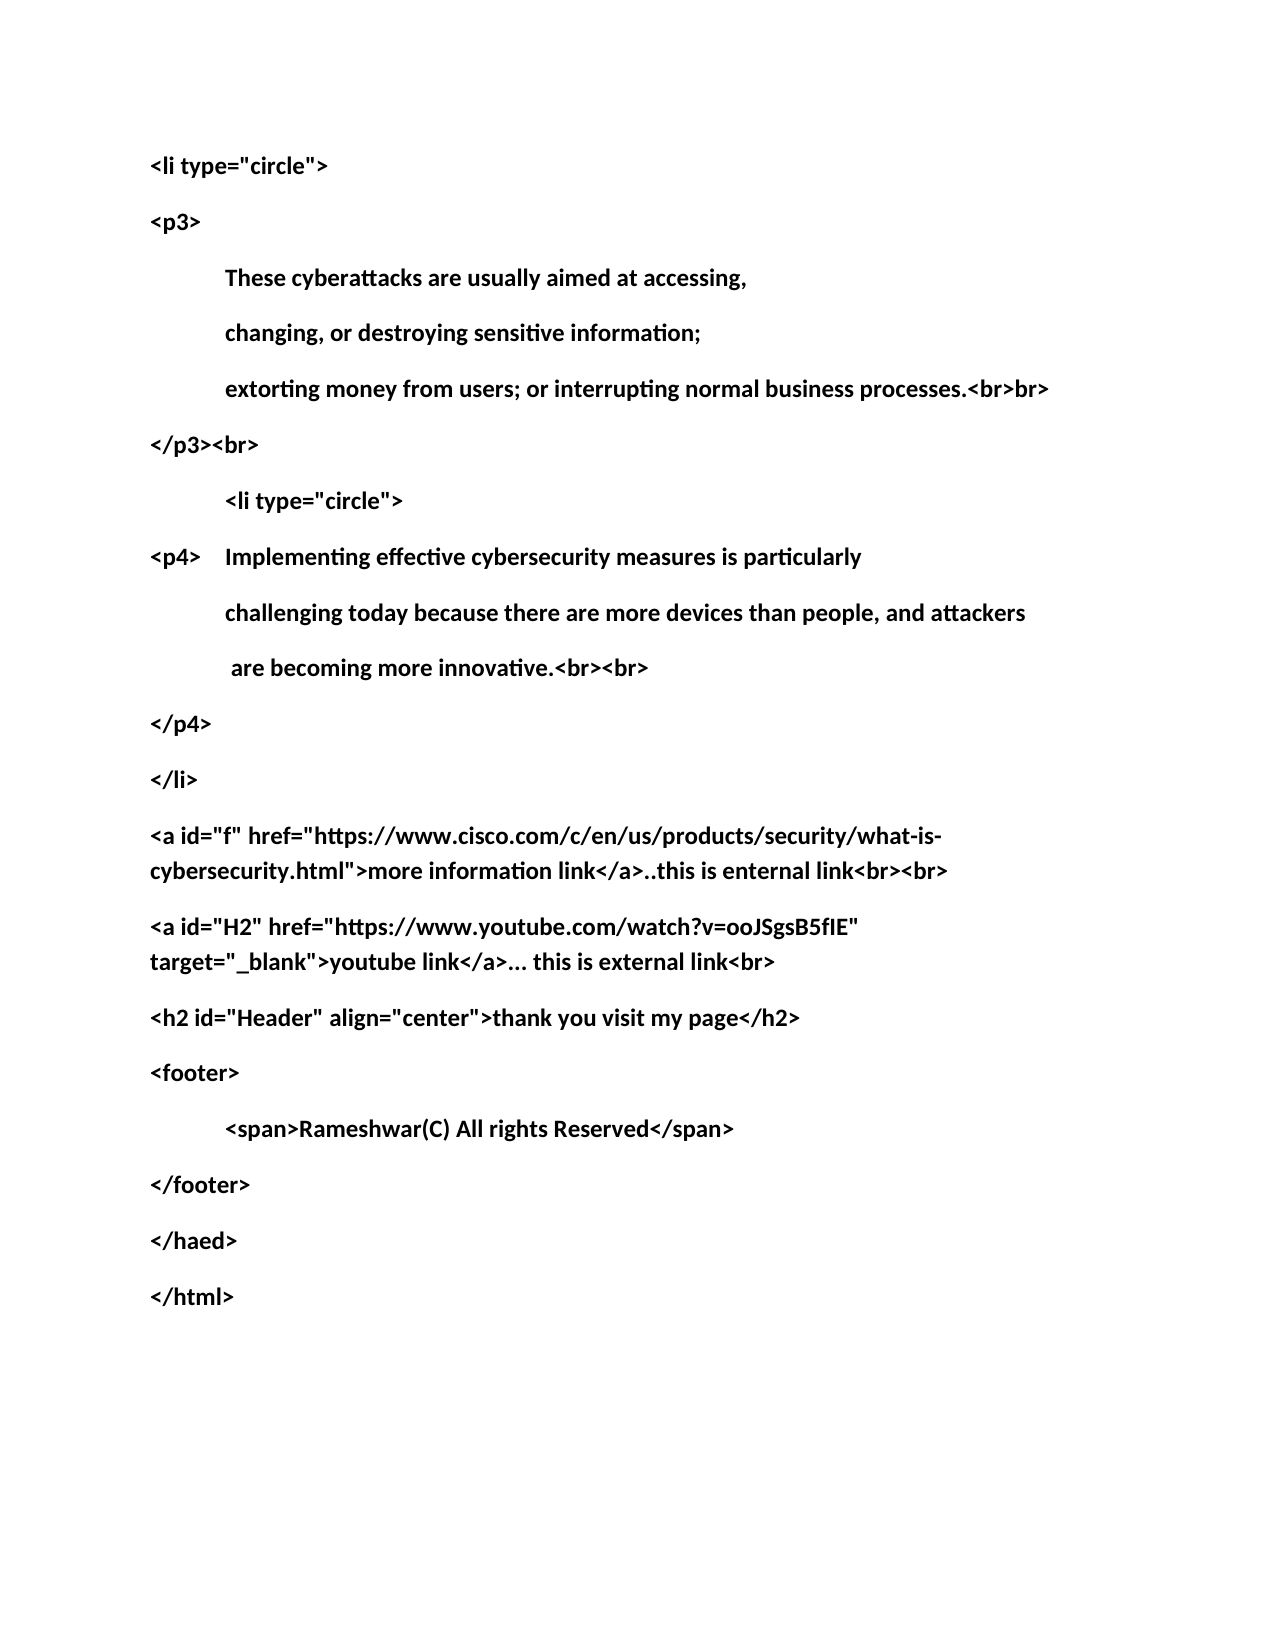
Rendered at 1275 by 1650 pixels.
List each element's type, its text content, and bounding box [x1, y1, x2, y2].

text </li> [150, 764, 1125, 795]
text <span>Rameshwar(C) All rights Reserved</span> [150, 1113, 1125, 1144]
text </html> [150, 1281, 1125, 1311]
text <li type="circle"> [150, 485, 1125, 516]
text </footer> [150, 1169, 1125, 1200]
text </haed> [150, 1225, 1125, 1256]
text <li type="circle"> [150, 150, 1125, 181]
text are becoming more innovative.<br><br> [150, 652, 1125, 683]
text <a id="H2" href="https://www.youtube.com/watch?v=ooJSgsB5fIE" target="_blank">youtube link</a>... this is external link<br> [150, 911, 1125, 976]
text These cyberattacks are usually aimed at accessing, [150, 262, 1125, 292]
text <a id="f" href="https://www.cisco.com/c/en/us/products/security/what-is-cybersecurity.html">more information link</a>..this is enternal link<br><br> [150, 820, 1125, 886]
text <footer> [150, 1057, 1125, 1088]
text <p4> Implementing effective cybersecurity measures is particularly [150, 541, 1125, 571]
text </p3><br> [150, 429, 1125, 460]
text </p4> [150, 708, 1125, 739]
text extorting money from users; or interrupting normal business processes.<br>br> [150, 373, 1125, 404]
text changing, or destroying sensitive information; [150, 317, 1125, 348]
text <p3> [150, 206, 1125, 236]
text challenging today because there are more devices than people, and attackers [150, 597, 1125, 627]
text <h2 id="Header" align="center">thank you visit my page</h2> [150, 1002, 1125, 1032]
